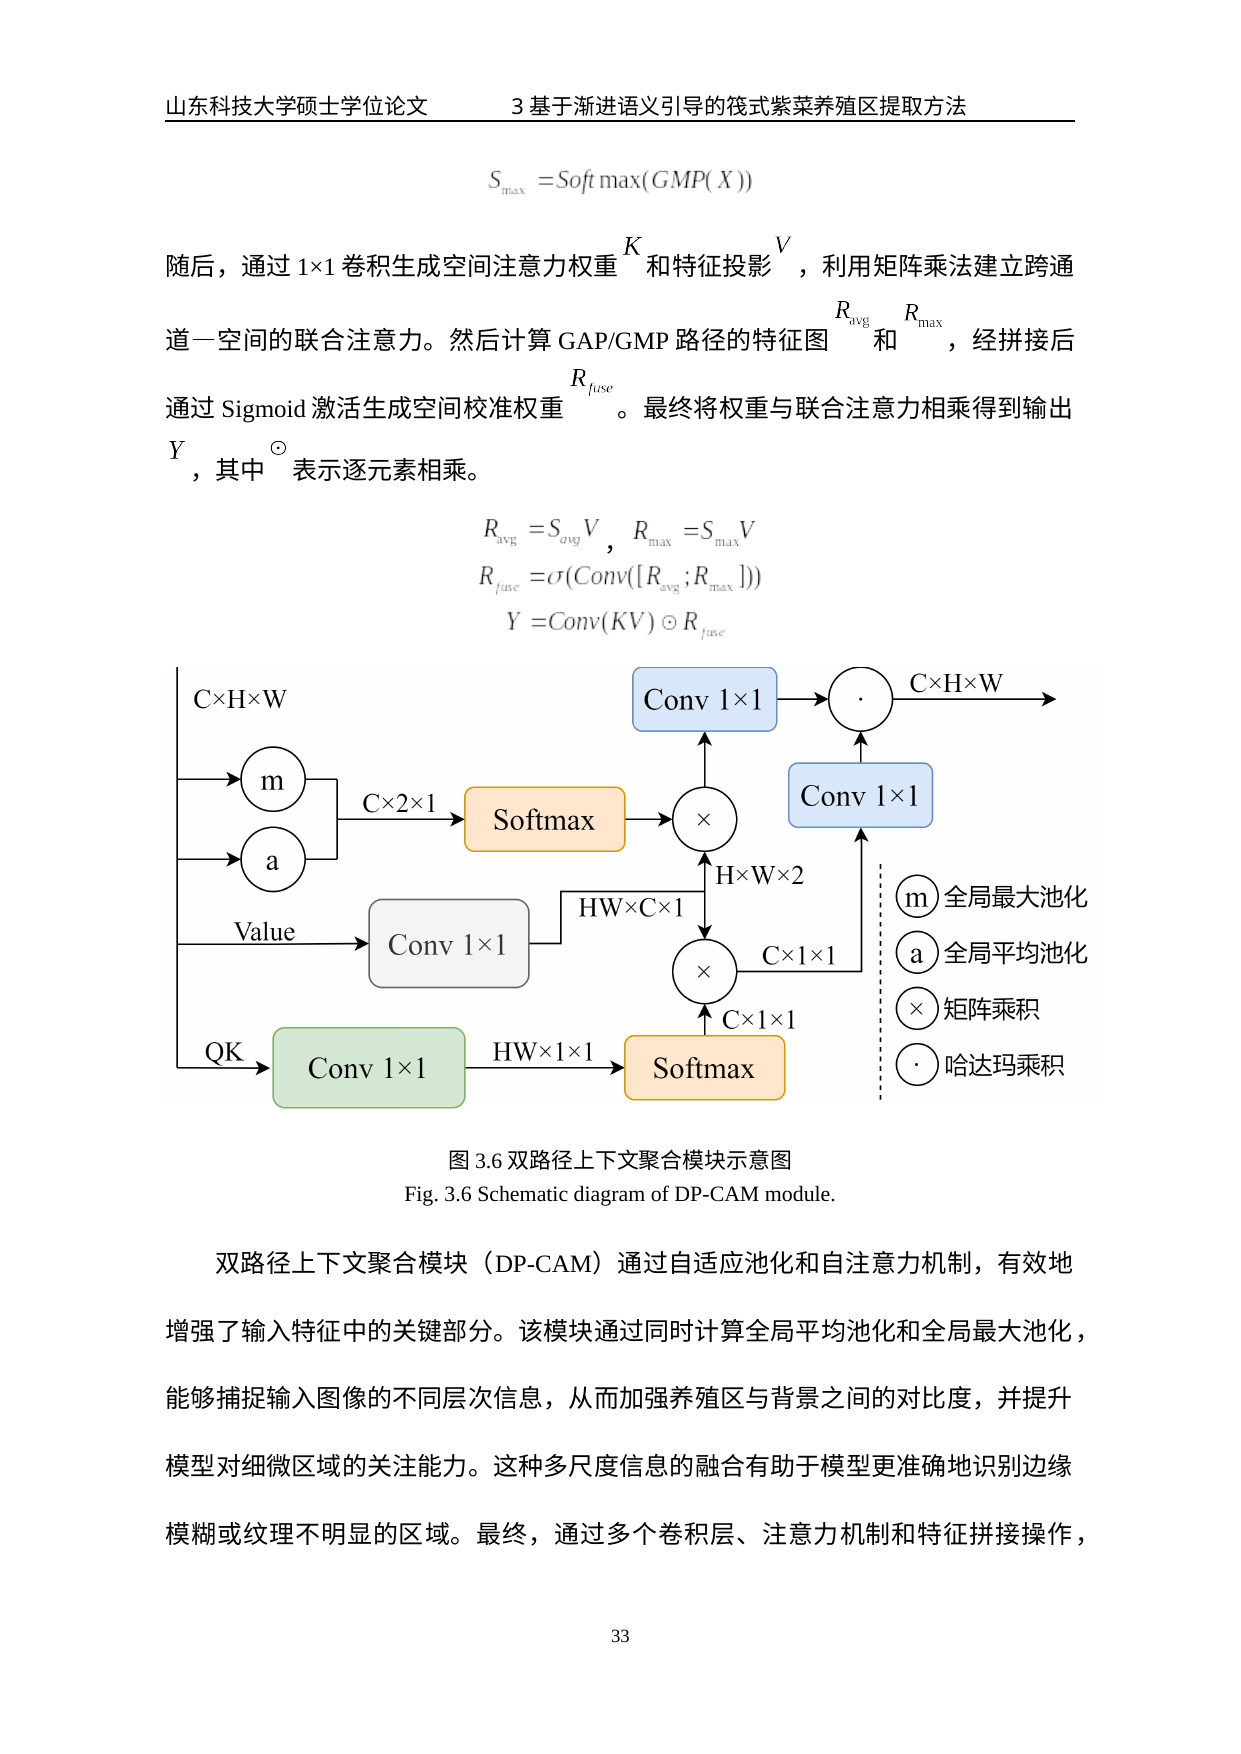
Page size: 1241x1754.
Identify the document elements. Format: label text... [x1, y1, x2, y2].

text (3.4) [165, 559, 1075, 604]
text 随后，通过1×1卷积生成空间注意力权重和特征投影，利用矩阵乘法建立跨通道—空间的联合注意力。然后计算GAP/GMP路径的特征图和，经拼接后通过Sigmoid激活生成空间校准权重。最终将权重与联合注意力相乘得到输出，其中表示逐元素相乘。 [165, 223, 1075, 494]
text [165, 1227, 1075, 1567]
text (3.2) [165, 164, 1075, 206]
text (3.5) [165, 604, 1075, 650]
picture [165, 667, 1105, 1110]
text 图3.6 双路径上下文聚合模块示意图 [165, 1142, 1075, 1176]
text ， (3.3) [165, 512, 1075, 559]
text Fig. 3.6 Schematic diagram of DP-CAM module. [165, 1176, 1075, 1210]
